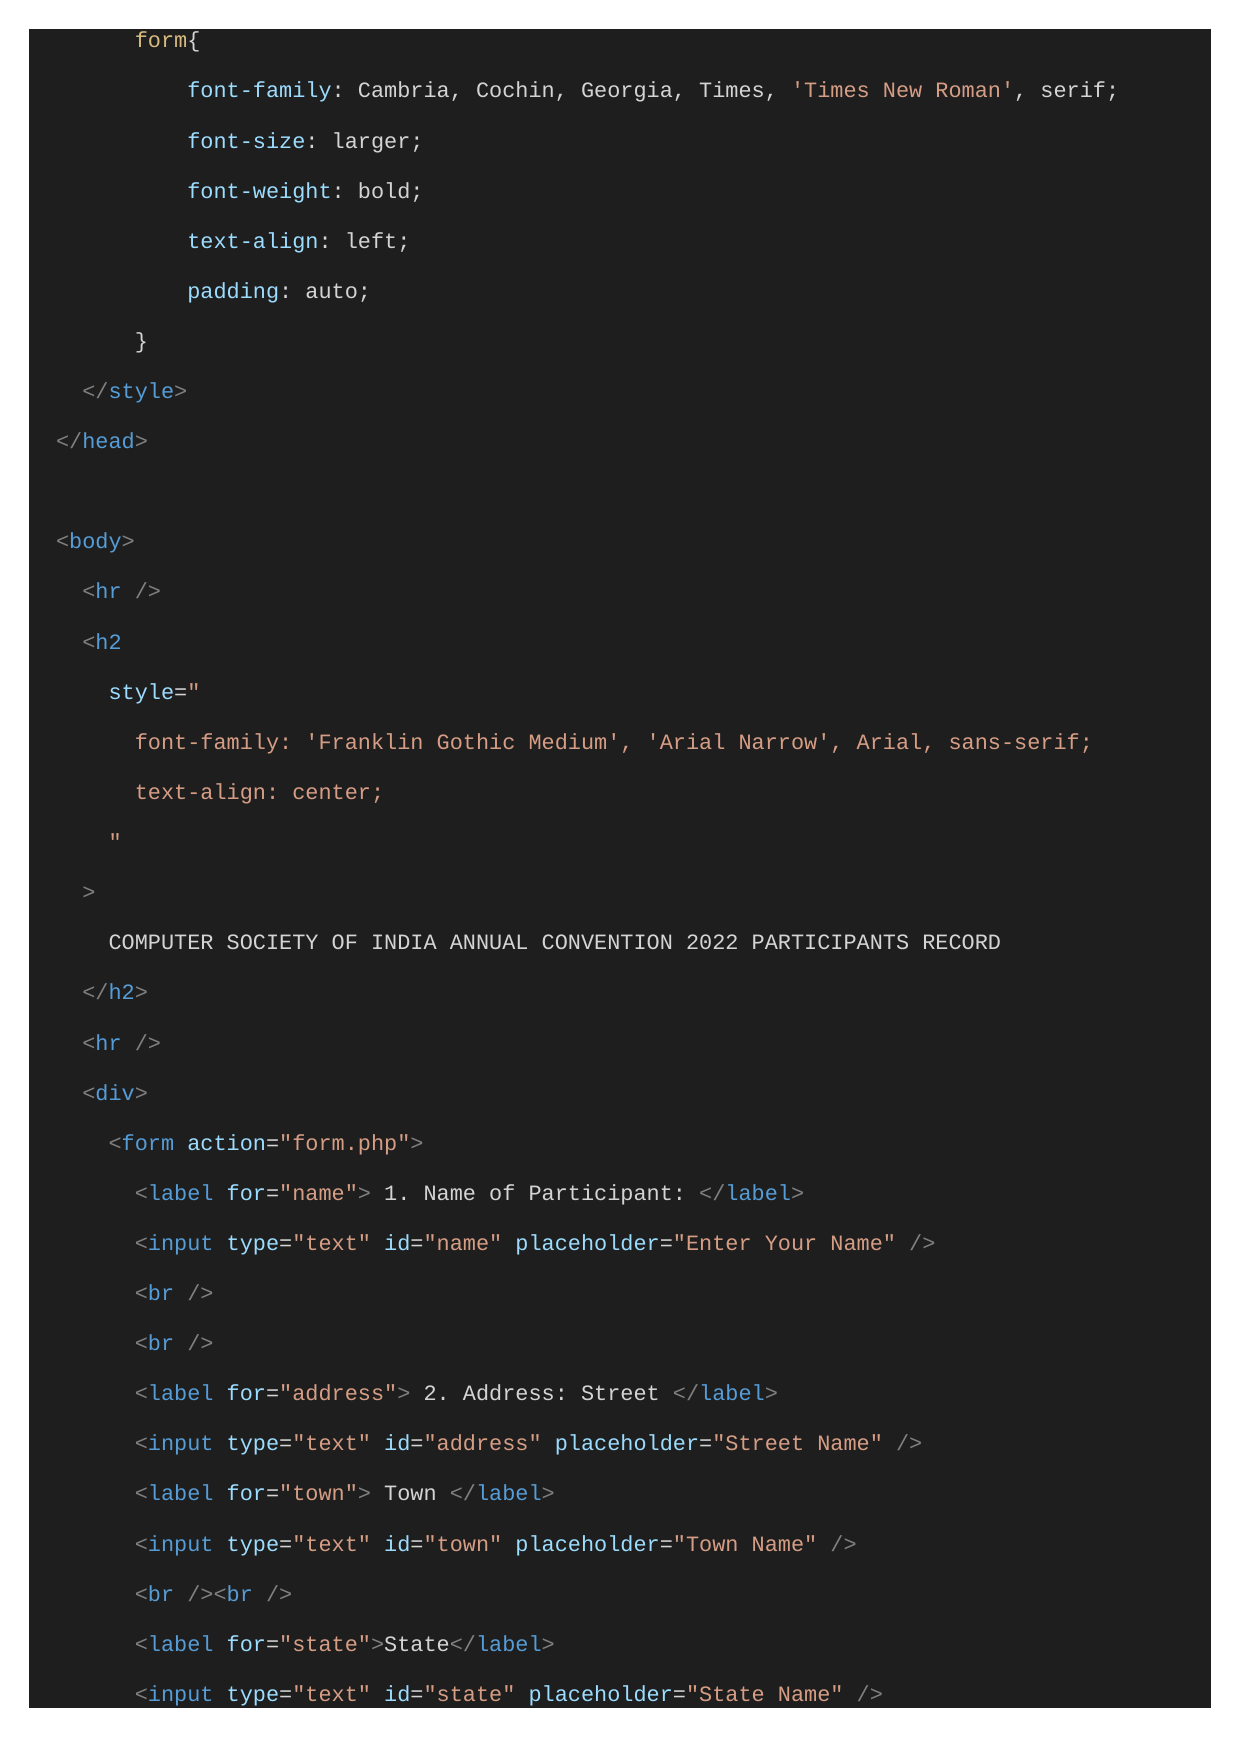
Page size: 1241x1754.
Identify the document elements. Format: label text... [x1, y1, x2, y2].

text <input type="text" id="name" placeholder="Enter Your Name" /> [29, 1232, 1211, 1257]
text text-align: left; [29, 230, 1211, 255]
text <body> [29, 531, 1211, 555]
text <label for="address"> 2. Address: Street </label> [29, 1382, 1211, 1407]
text text-align: center; [29, 781, 1211, 806]
text <h2 [29, 631, 1211, 656]
text </head> [29, 430, 1211, 455]
text > [29, 881, 1211, 906]
text <form action="form.php"> [29, 1132, 1211, 1157]
text <label for="town"> Town </label> [29, 1483, 1211, 1507]
text <input type="text" id="address" placeholder="Street Name" /> [29, 1432, 1211, 1457]
text padding: auto; [29, 280, 1211, 305]
text <label for="state">State</label> [29, 1633, 1211, 1658]
text <br /> [29, 1282, 1211, 1307]
text <hr /> [29, 1032, 1211, 1056]
text } [29, 330, 1211, 355]
text <input type="text" id="town" placeholder="Town Name" /> [29, 1533, 1211, 1557]
text <hr /> [29, 581, 1211, 606]
text font-family: 'Franklin Gothic Medium', 'Arial Narrow', Arial, sans-serif; [29, 731, 1211, 756]
text style=" [29, 681, 1211, 706]
text <br /> [29, 1332, 1211, 1357]
text form{ [29, 29, 1211, 54]
text <div> [29, 1082, 1211, 1107]
text </style> [29, 380, 1211, 405]
text <label for="name"> 1. Name of Participant: </label> [29, 1182, 1211, 1207]
text font-family: Cambria, Cochin, Georgia, Times, 'Times New Roman', serif; [29, 80, 1211, 104]
text font-size: larger; [29, 130, 1211, 154]
text " [29, 831, 1211, 856]
text </h2> [29, 982, 1211, 1006]
text COMPUTER SOCIETY OF INDIA ANNUAL CONVENTION 2022 PARTICIPANTS RECORD [29, 931, 1211, 956]
text font-weight: bold; [29, 180, 1211, 205]
text <input type="text" id="state" placeholder="State Name" /> [29, 1683, 1211, 1708]
text <br /><br /> [29, 1583, 1211, 1608]
